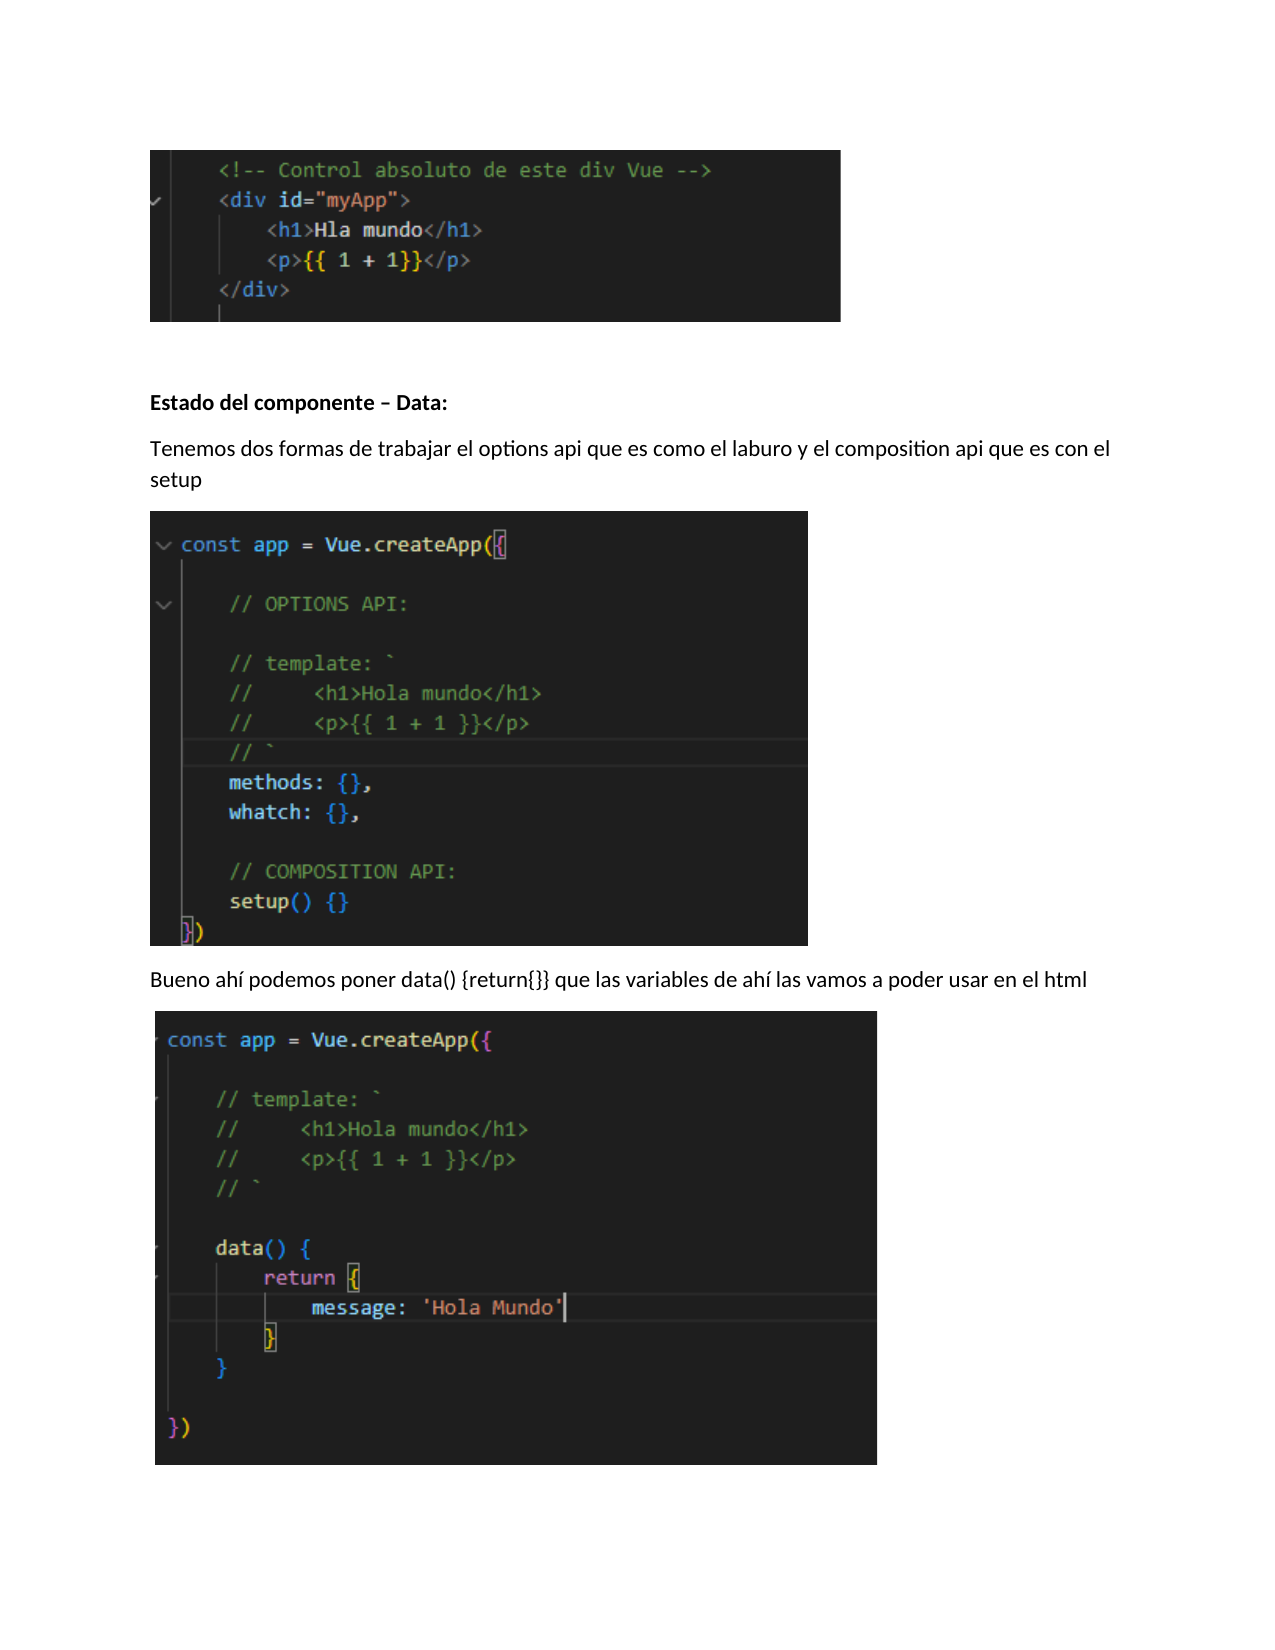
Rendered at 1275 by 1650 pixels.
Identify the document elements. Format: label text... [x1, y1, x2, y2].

picture [155, 1011, 878, 1465]
picture [150, 511, 808, 946]
text Tenemos dos formas de trabajar el options api que es como el laburo y el composition api que es con el setup [150, 434, 1125, 493]
picture [150, 150, 841, 322]
text Estado del componente – Data: [150, 388, 1125, 416]
text Bueno ahí podemos poner data() {return{}} que las variables de ahí las vamos a poder usar en el html [150, 965, 1125, 993]
